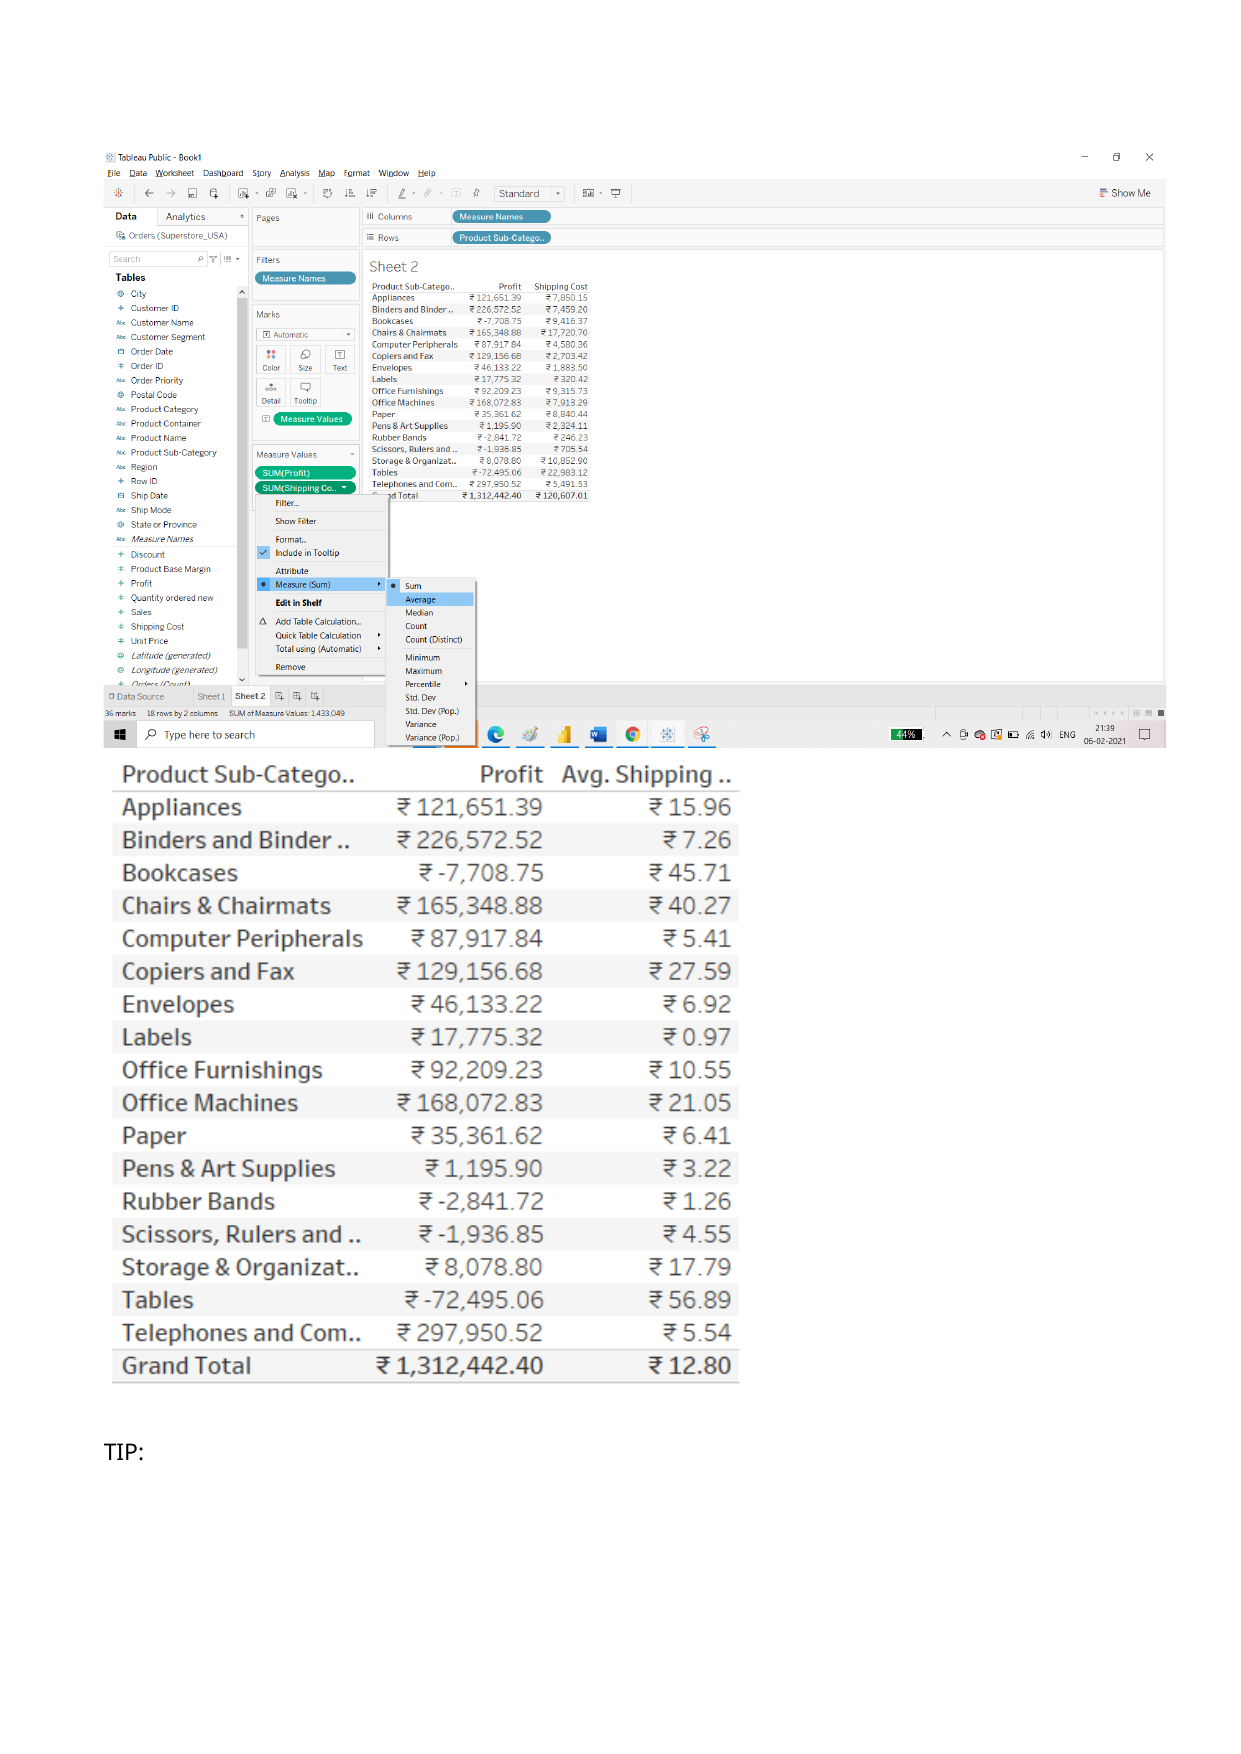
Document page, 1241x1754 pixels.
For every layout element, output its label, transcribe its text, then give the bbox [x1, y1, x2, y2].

picture [103, 150, 1167, 748]
picture [103, 750, 787, 1418]
text TIP: [103, 1436, 1167, 1467]
